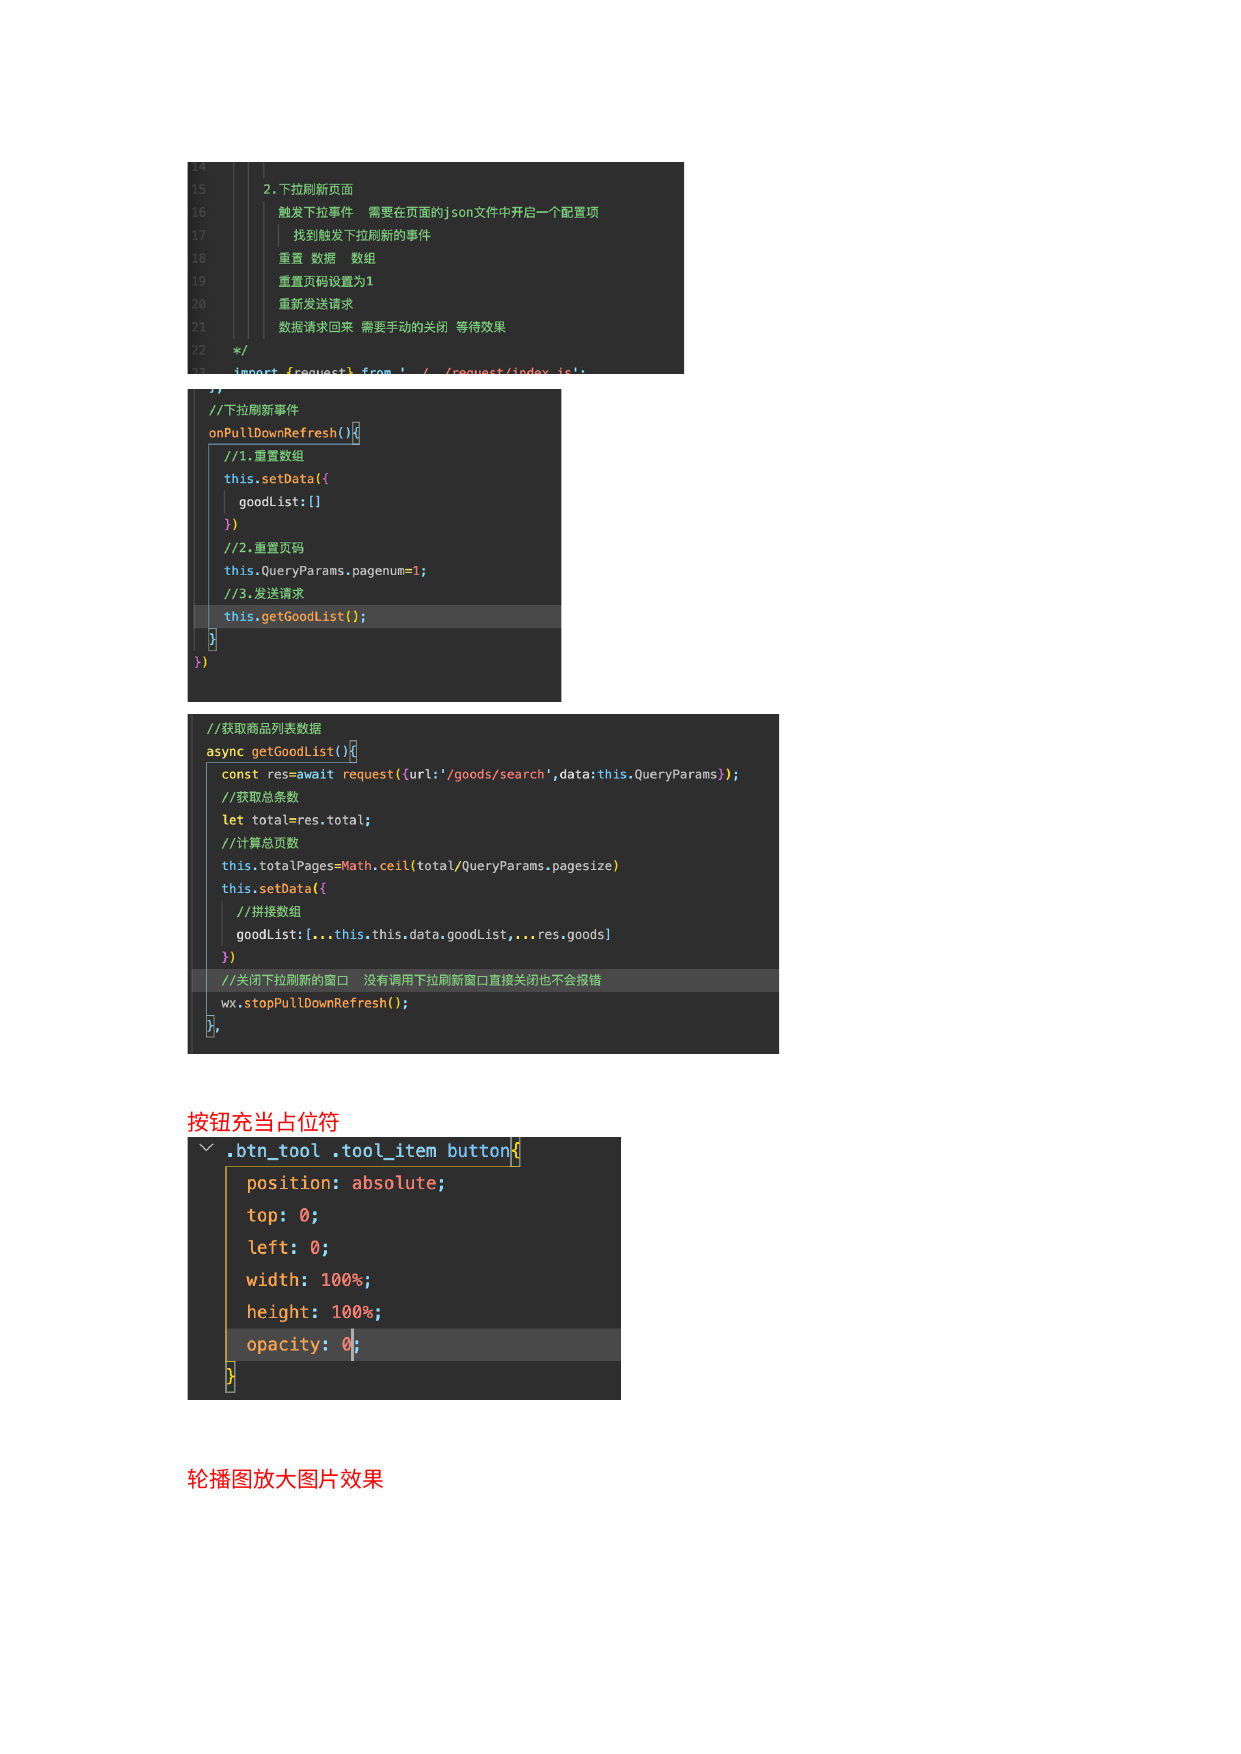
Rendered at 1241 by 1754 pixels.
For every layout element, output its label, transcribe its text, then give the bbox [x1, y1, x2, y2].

picture [187, 714, 780, 1054]
picture [187, 162, 685, 374]
text 轮播图放大图片效果 [187, 1462, 1053, 1494]
text 按钮充当占位符 [187, 1104, 1053, 1137]
picture [187, 389, 562, 702]
picture [187, 1137, 621, 1400]
